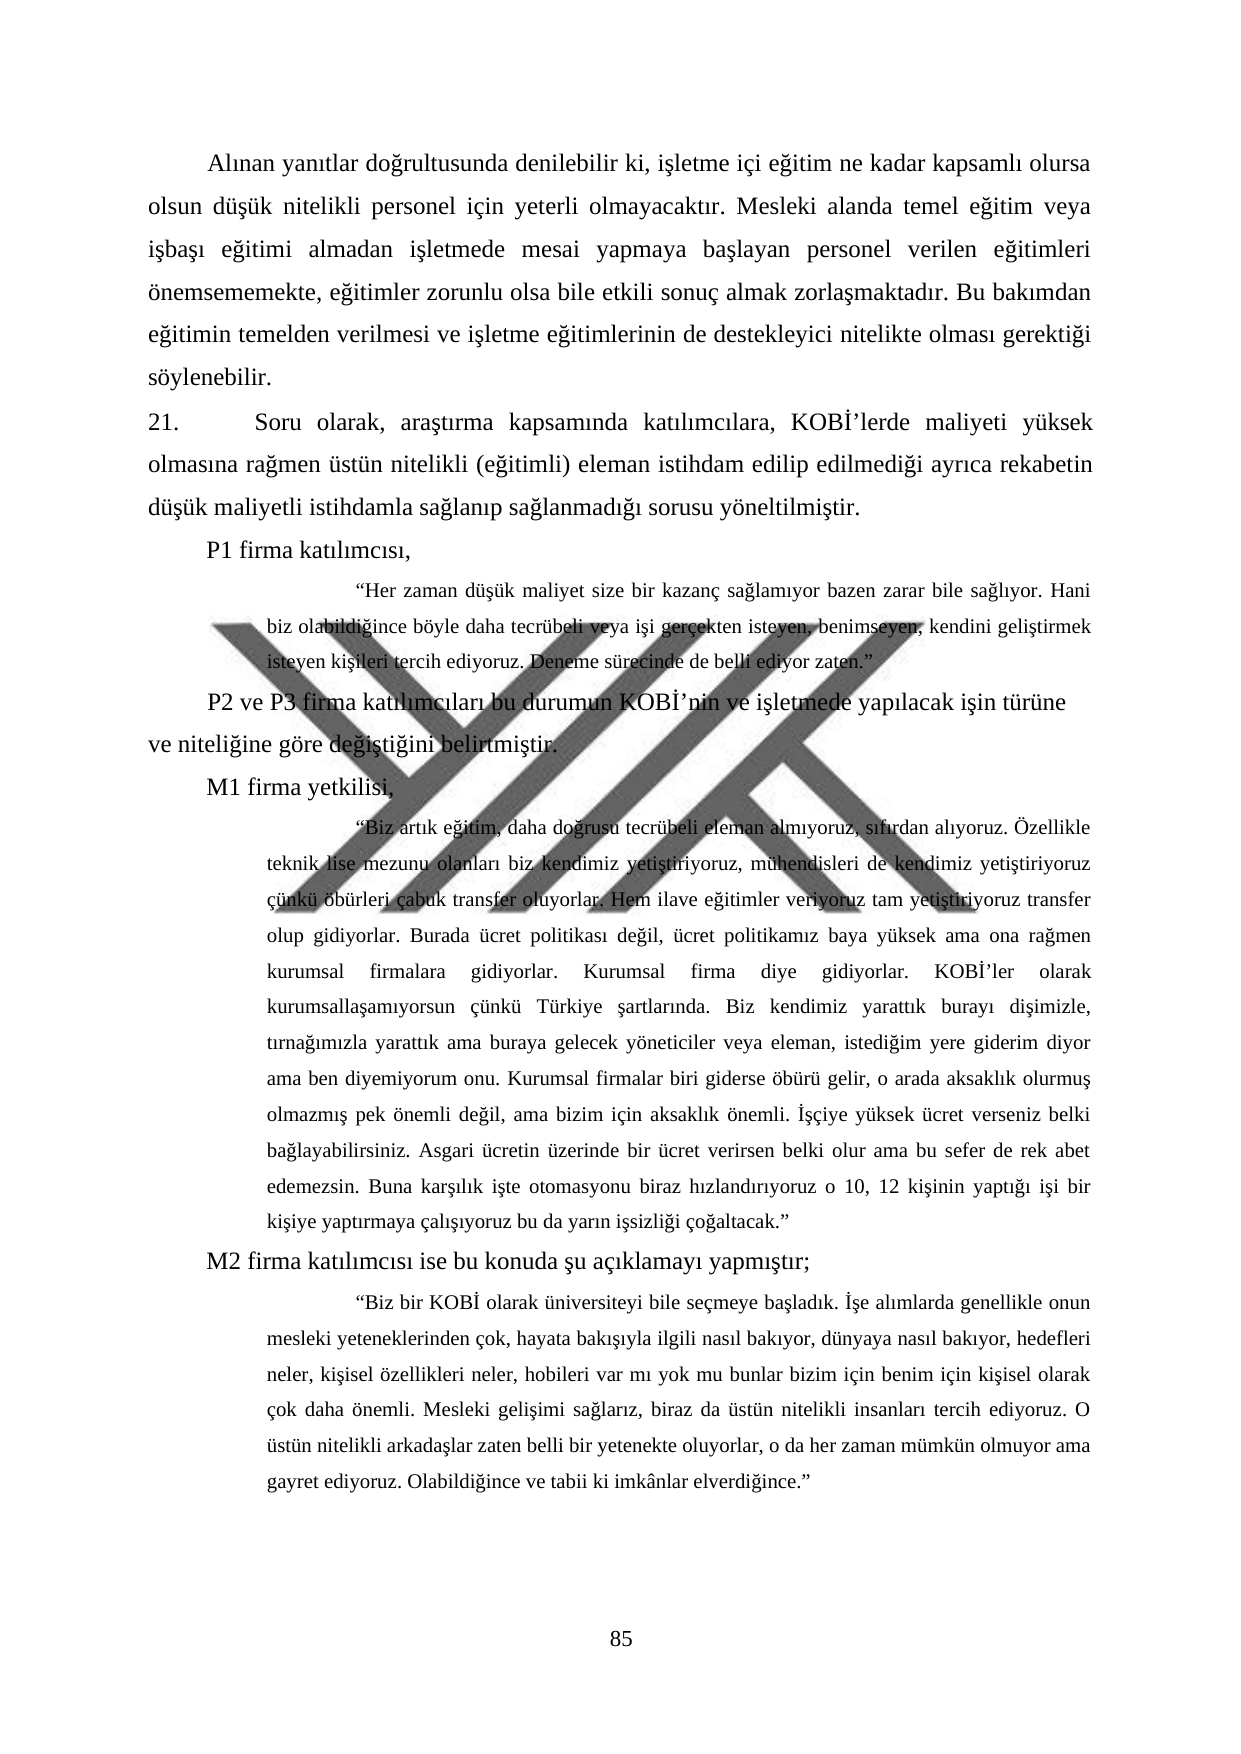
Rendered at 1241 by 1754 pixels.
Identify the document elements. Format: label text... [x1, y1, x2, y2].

picture [208, 758, 980, 772]
text Alınan yanıtlar doğrultusunda denilebilir ki, işletme içi eğitim ne kadar kapsamlı olursa olsun düşük nitelikli personel için yeterli olmayacaktır. Mesleki alanda temel eğitim veya işbaşı eğitimi almadan işletmede mesai yapmaya başlayan personel verilen eğitimleri önemsememekte, eğitimler zorunlu olsa bile etkili sonuç almak zorlaşmaktadır. Bu bakımdan eğitimin temelden verilmesi ve işletme eğitimlerinin de destekleyici nitelikte olması gerektiği söylenebilir. [148, 148, 1092, 391]
text “Biz artık eğitim, daha doğrusu tecrübeli eleman almıyoruz, sıfırdan alıyoruz. Özellikle teknik lise mezunu olanları biz kendimiz yetiştiriyoruz, mühendisleri de kendimiz yetiştiriyoruz çünkü öbürleri çabuk transfer oluyorlar. Hem ilave eğitimler veriyoruz tam yetiştiriyoruz transfer olup gidiyorlar. Burada ücret politikası değil, ücret politikamız baya yüksek ama ona rağmen kurumsal firmalara gidiyorlar. Kurumsal firma diye gidiyorlar. KOBİ’ler olarak kurumsallaşamıyorsun çünkü Türkiye şartlarında. Biz kendimiz yarattık burayı dişimizle, tırnağımızla yarattık ama buraya gelecek yöneticiler veya eleman, istediğim yere giderim diyor ama ben diyemiyorum onu. Kurumsal firmalar biri giderse öbürü gelir, o arada aksaklık olurmuş olmazmış pek önemli değil, ama bizim için aksaklık önemli. İşçiye yüksek ücret verseniz belki bağlayabilirsiniz. Asgari ücretin üzerinde bir ücret verirsen belki olur ama bu sefer de rek abet edemezsin. Buna karşılık işte otomasyonu biraz hızlandırıyoruz o 10, 12 kişinin yaptığı işi bir kişiye yaptırmaya çalışıyoruz bu da yarın işsizliği çoğaltacak.” [267, 815, 1092, 1233]
text “Her zaman düşük maliyet size bir kazanç sağlamıyor bazen zarar bile sağlıyor. Hani biz olabildiğince böyle daha tecrübeli veya işi gerçekten isteyen, benimseyen, kendini geliştirmek isteyen kişileri tercih ediyoruz. Deneme sürecinde de belli ediyor zaten.” [267, 578, 1092, 673]
picture [208, 615, 980, 687]
text 85 [148, 1625, 1094, 1652]
text “Biz bir KOBİ olarak üniversiteyi bile seçmeye başladık. İşe alımlarda genellikle onun mesleki yeteneklerinden çok, hayata bakışıyla ilgili nasıl bakıyor, dünyaya nasıl bakıyor, hedefleri neler, kişisel özellikleri neler, hobileri var mı yok mu bunlar bizim için benim için kişisel olarak çok daha önemli. Mesleki gelişimi sağlarız, biraz da üstün nitelikli insanları tercih ediyoruz. O üstün nitelikli arkadaşlar zaten belli bir yetenekte oluyorlar, o da her zaman mümkün olmuyor ama gayret ediyoruz. Olabildiğince ve tabii ki imkânlar elverdiğince.” [267, 1290, 1092, 1493]
text P2 ve P3 firma katılımcıları bu durumun KOBİ’nin ve işletmede yapılacak işin türüne ve niteliğine göre değiştiğini belirtmiştir. [148, 687, 1092, 758]
list Soru olarak, araştırma kapsamında katılımcılara, KOBİ’lerde maliyeti yüksek olmasına rağmen üstün nitelikli (eğitimli) eleman istihdam edilip edilmediği ayrıca rekabetin düşük maliyetli istihdamla sağlanıp sağlanmadığı sorusu yöneltilmiştir. [148, 407, 1094, 520]
text M2 firma katılımcısı ise bu konuda şu açıklamayı yapmıştır; [206, 1246, 1094, 1275]
text M1 firma yetkilisi, [206, 772, 1094, 801]
picture [208, 801, 980, 920]
text P1 firma katılımcısı, [206, 535, 1094, 563]
